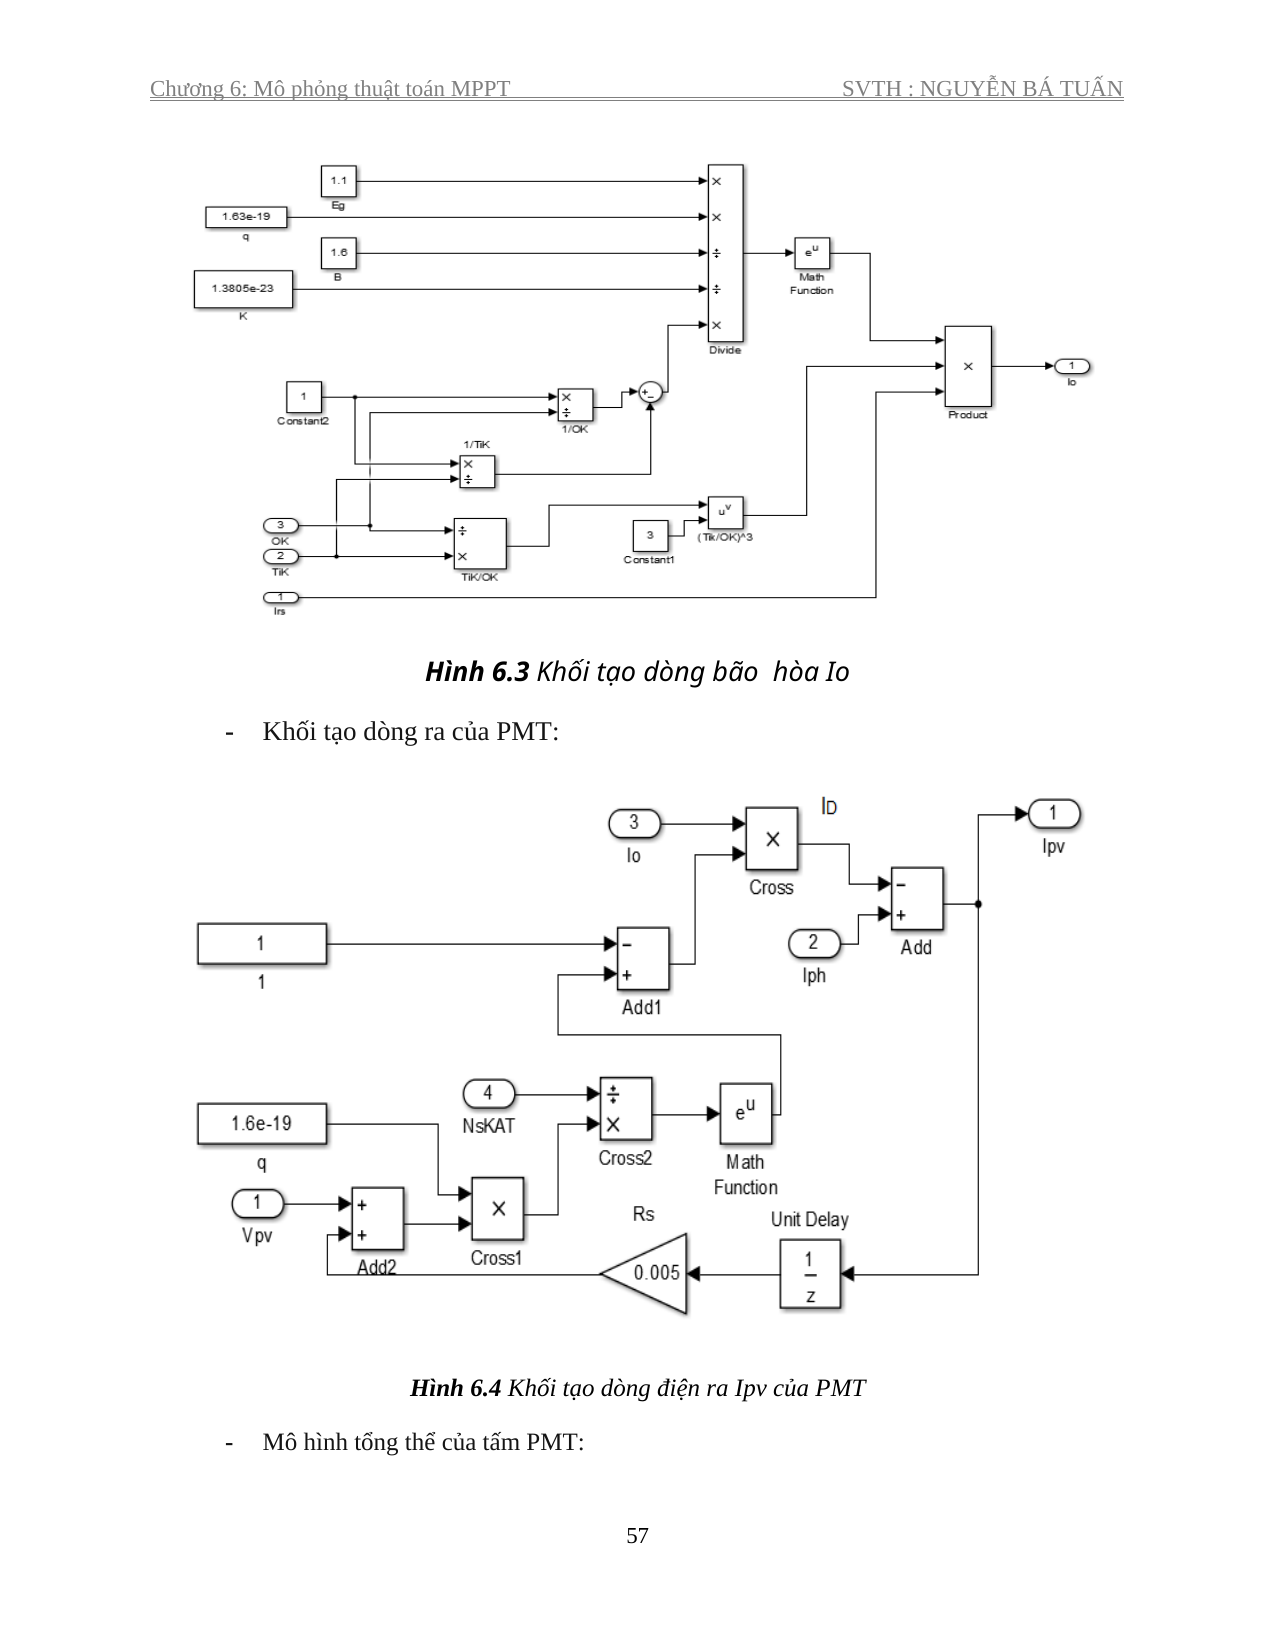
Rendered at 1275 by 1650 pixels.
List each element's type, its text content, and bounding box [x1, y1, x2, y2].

text Khối tạo dòng ra của PMT: [225, 715, 1125, 746]
text Hình 6.4 Khối tạo dòng điện ra Ipv của PMT [150, 1373, 1125, 1402]
text Hình 6.3 Khối tạo dòng bão hòa Io [150, 652, 1125, 689]
picture [167, 765, 1108, 1349]
text Mô hình tổng thể của tấm PMT: [225, 1427, 1125, 1456]
picture [172, 150, 1103, 628]
